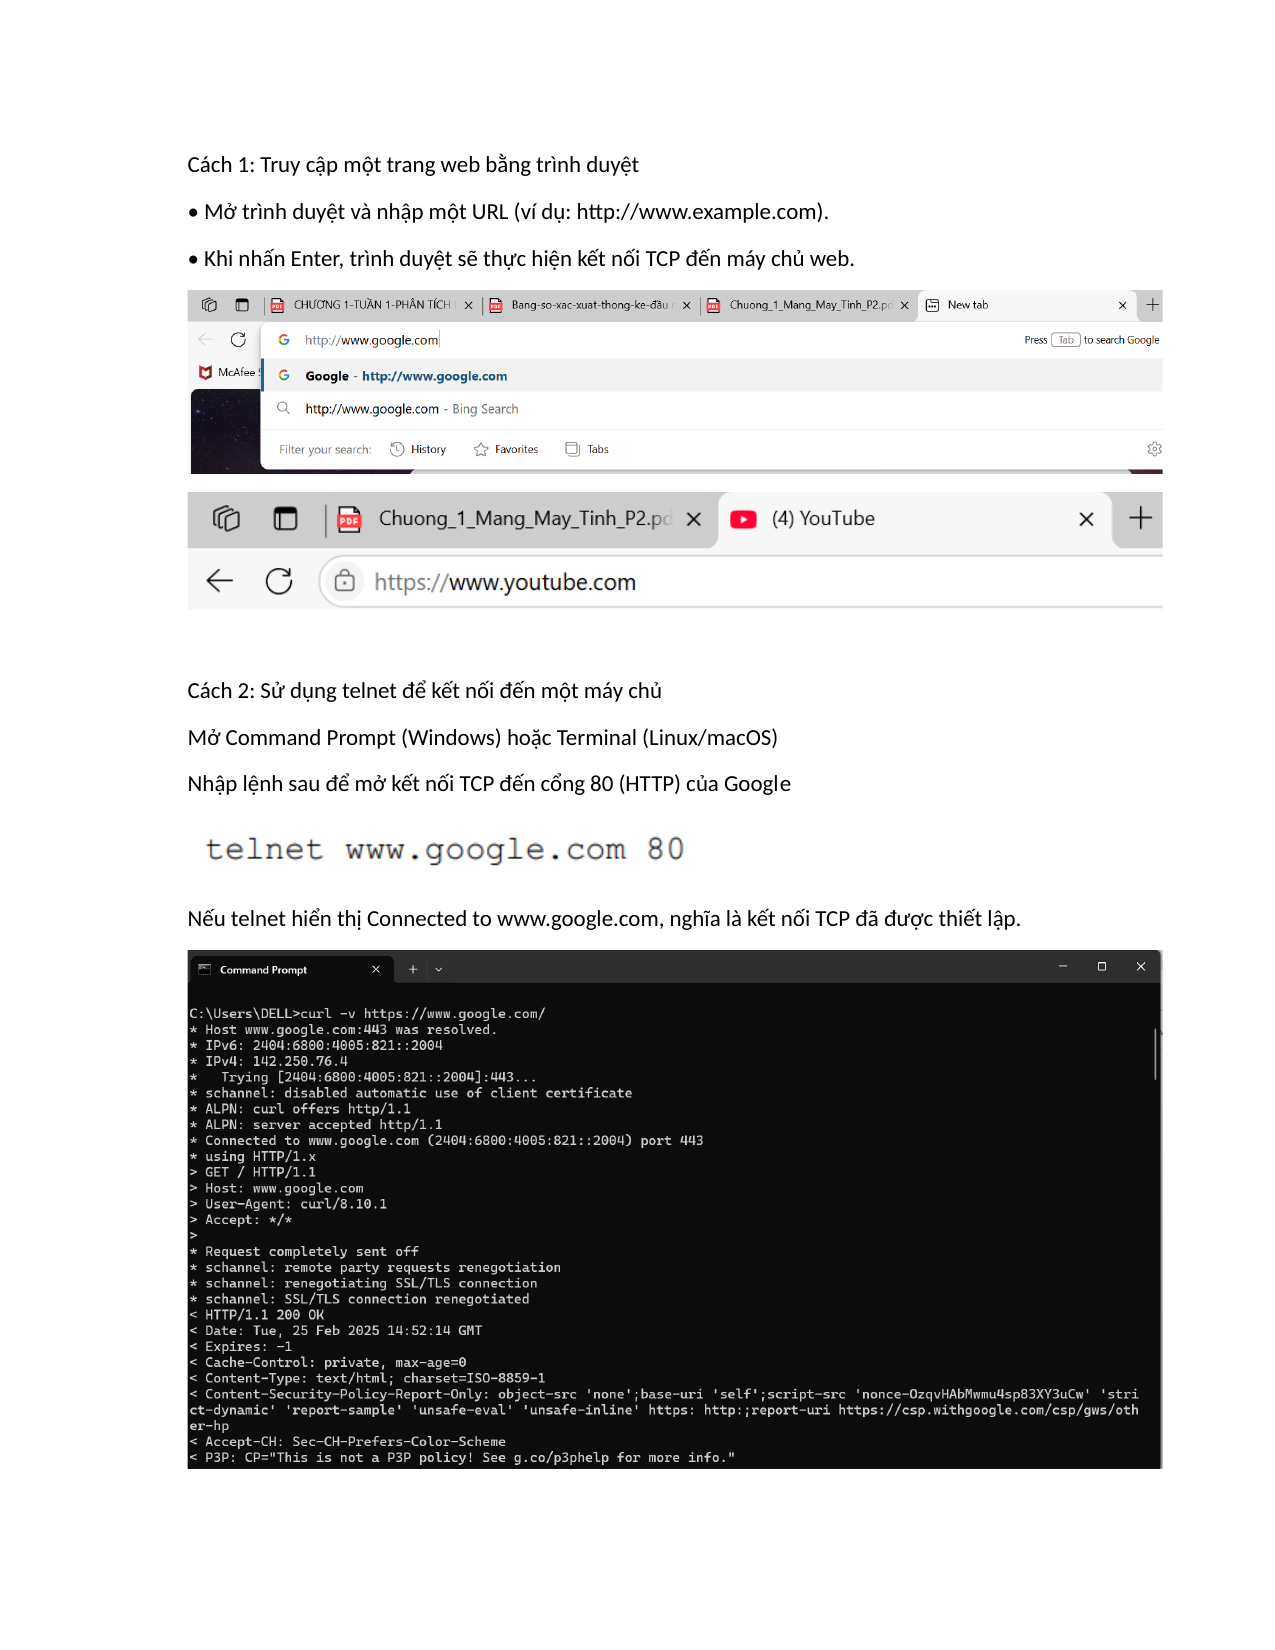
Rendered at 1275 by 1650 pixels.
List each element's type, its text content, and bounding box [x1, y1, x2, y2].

text • Khi nhấn Enter, trình duyệt sẽ thực hiện kết nối TCP đến máy chủ web. [187, 244, 1125, 272]
text Nhập lệnh sau để mở kết nối TCP đến cổng 80 (HTTP) của Google [187, 769, 1125, 797]
text Cách 2: Sử dụng telnet để kết nối đến một máy chủ [187, 676, 1125, 704]
text • Mở trình duyệt và nhập một URL (ví dụ: http://www.example.com). [187, 197, 1125, 225]
picture [187, 290, 1163, 474]
picture [187, 950, 1163, 1469]
picture [187, 816, 713, 886]
text Mở Command Prompt (Windows) hoặc Terminal (Linux/macOS) [187, 723, 1125, 751]
text Nếu telnet hiển thị Connected to www.google.com, nghĩa là kết nối TCP đã được thiết lập. [187, 904, 1125, 932]
text Cách 1: Truy cập một trang web bằng trình duyệt [187, 150, 1125, 178]
picture [187, 492, 1163, 610]
